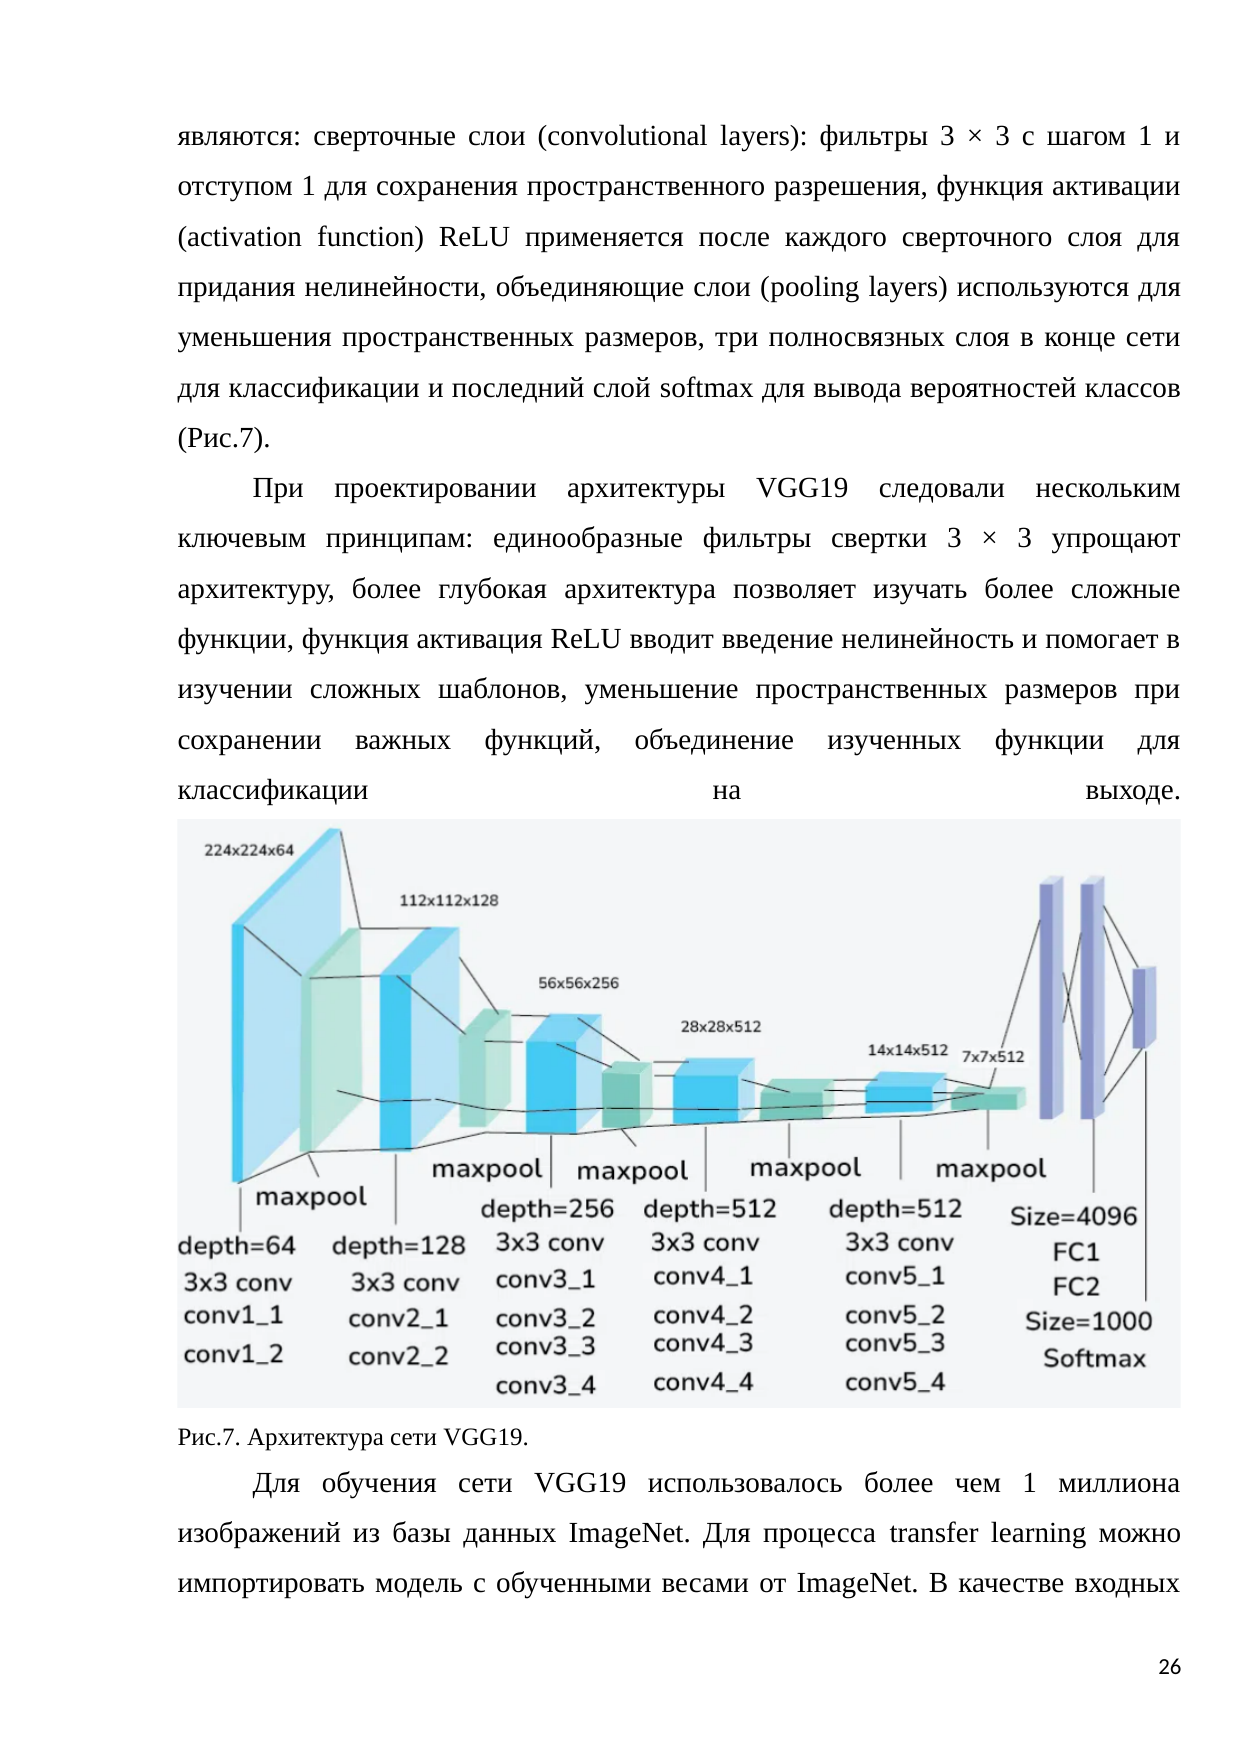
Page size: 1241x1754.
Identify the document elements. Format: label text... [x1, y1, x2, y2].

picture [177, 819, 1181, 1408]
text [177, 118, 1181, 453]
text При проектировании архитектуры VGG19 следовали нескольким ключевым принципам: единообразные фильтры свертки 3 × 3 упрощают архитектуру, более глубокая архитектура позволяет изучать более сложные функции, функция активация ReLU вводит введение нелинейность и помогает в изучении сложных шаблонов, уменьшение пространственных размеров при сохранении важных функций, объединение изученных функции для классификации на выходе. Рис.7. Архитектура сети VGG19. [177, 470, 1181, 819]
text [177, 1465, 1181, 1599]
text При проектировании архитектуры VGG19 следовали нескольким ключевым принципам: единообразные фильтры свертки 3 × 3 упрощают архитектуру, более глубокая архитектура позволяет изучать более сложные функции, функция активация ReLU вводит введение нелинейность и помогает в изучении сложных шаблонов, уменьшение пространственных размеров при сохранении важных функций, объединение изученных функции для классификации на выходе. Рис.7. Архитектура сети VGG19. [177, 1408, 1181, 1450]
